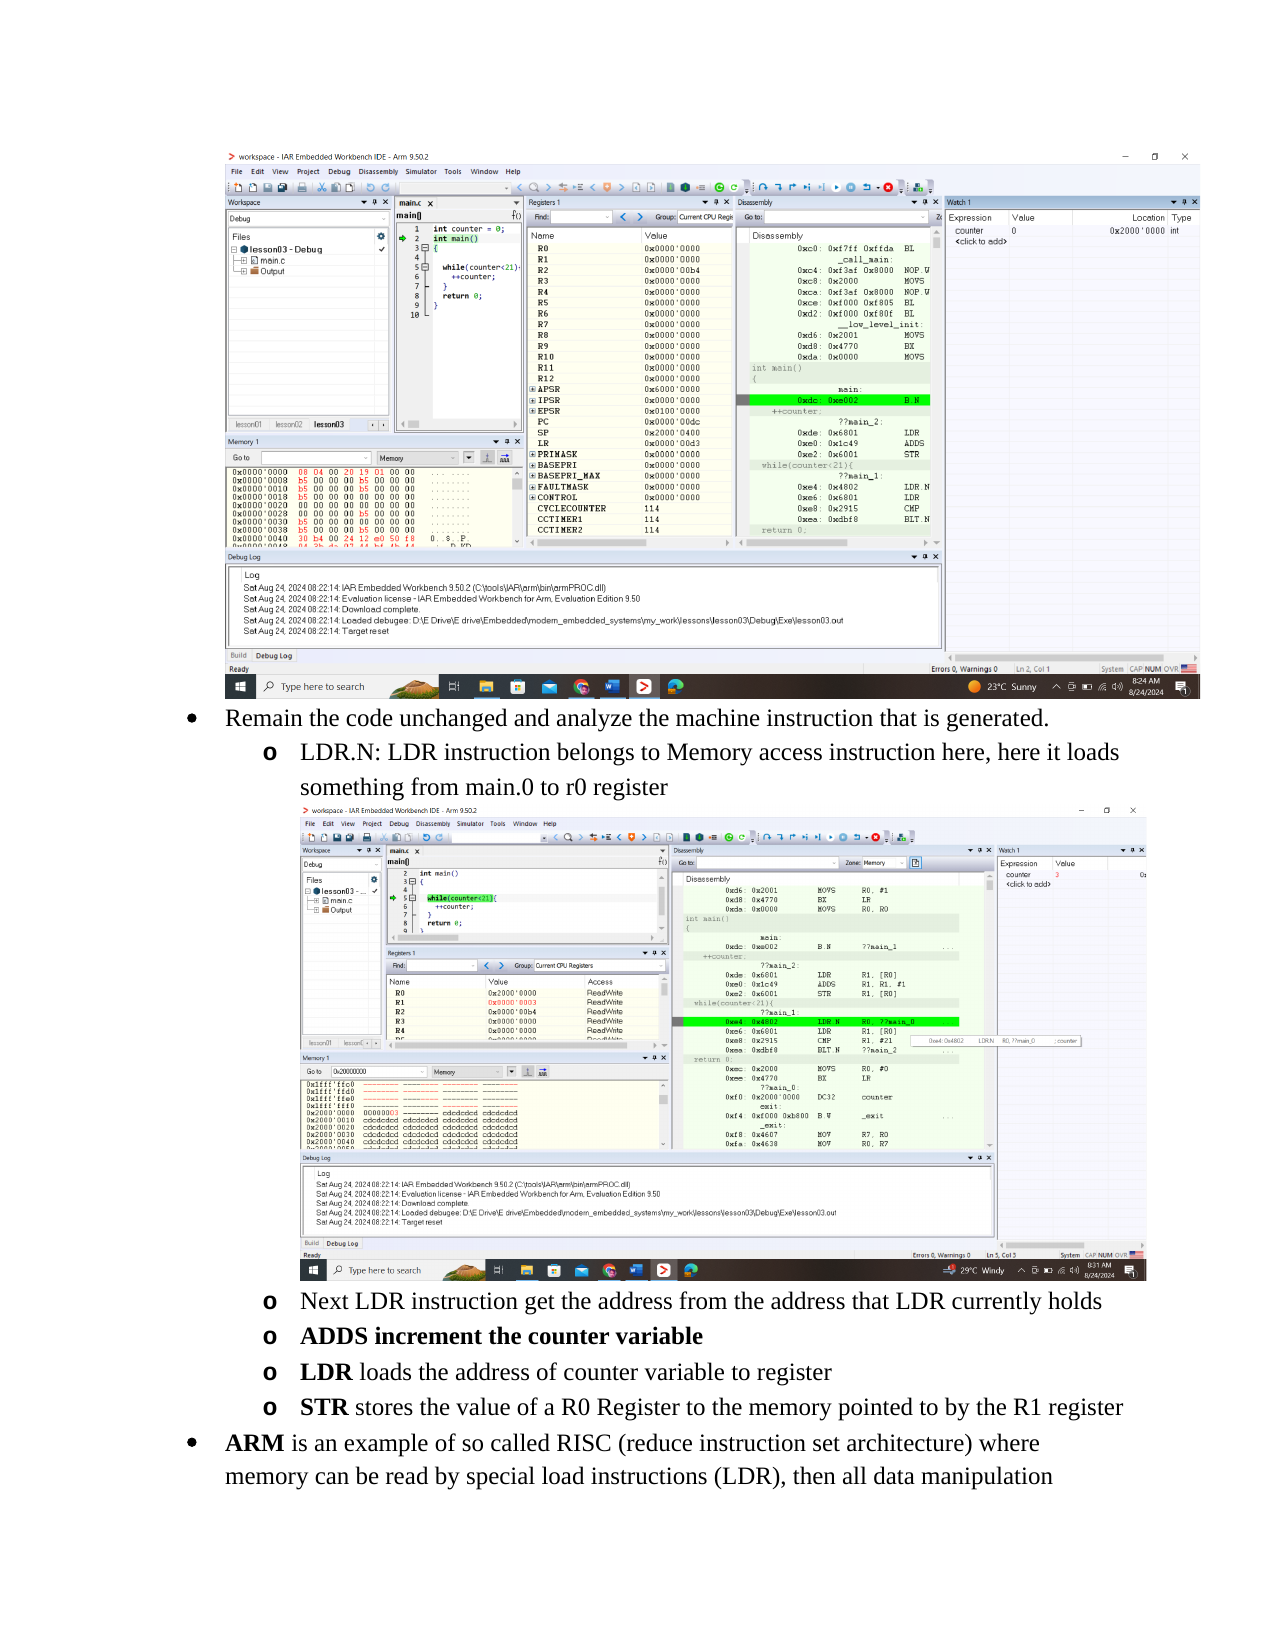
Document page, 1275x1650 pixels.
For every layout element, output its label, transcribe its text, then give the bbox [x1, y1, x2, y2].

list Next LDR instruction get the address from the address that LDR currently holds [262, 1286, 1125, 1317]
list ADDS increment the counter variable [262, 1321, 1125, 1352]
list LDR loads the address of counter variable to register [262, 1357, 1125, 1388]
picture [300, 804, 1147, 1281]
list LDR.N: LDR instruction belongs to Memory access instruction here, here it loads something from main.0 to r0 register [262, 737, 1125, 800]
list Remain the code unchanged and analyze the machine instruction that is generated. [187, 703, 1125, 732]
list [187, 1428, 1125, 1489]
picture [225, 150, 1200, 699]
list STR stores the value of a R0 Register to the memory pointed to by the R1 register [262, 1392, 1125, 1423]
